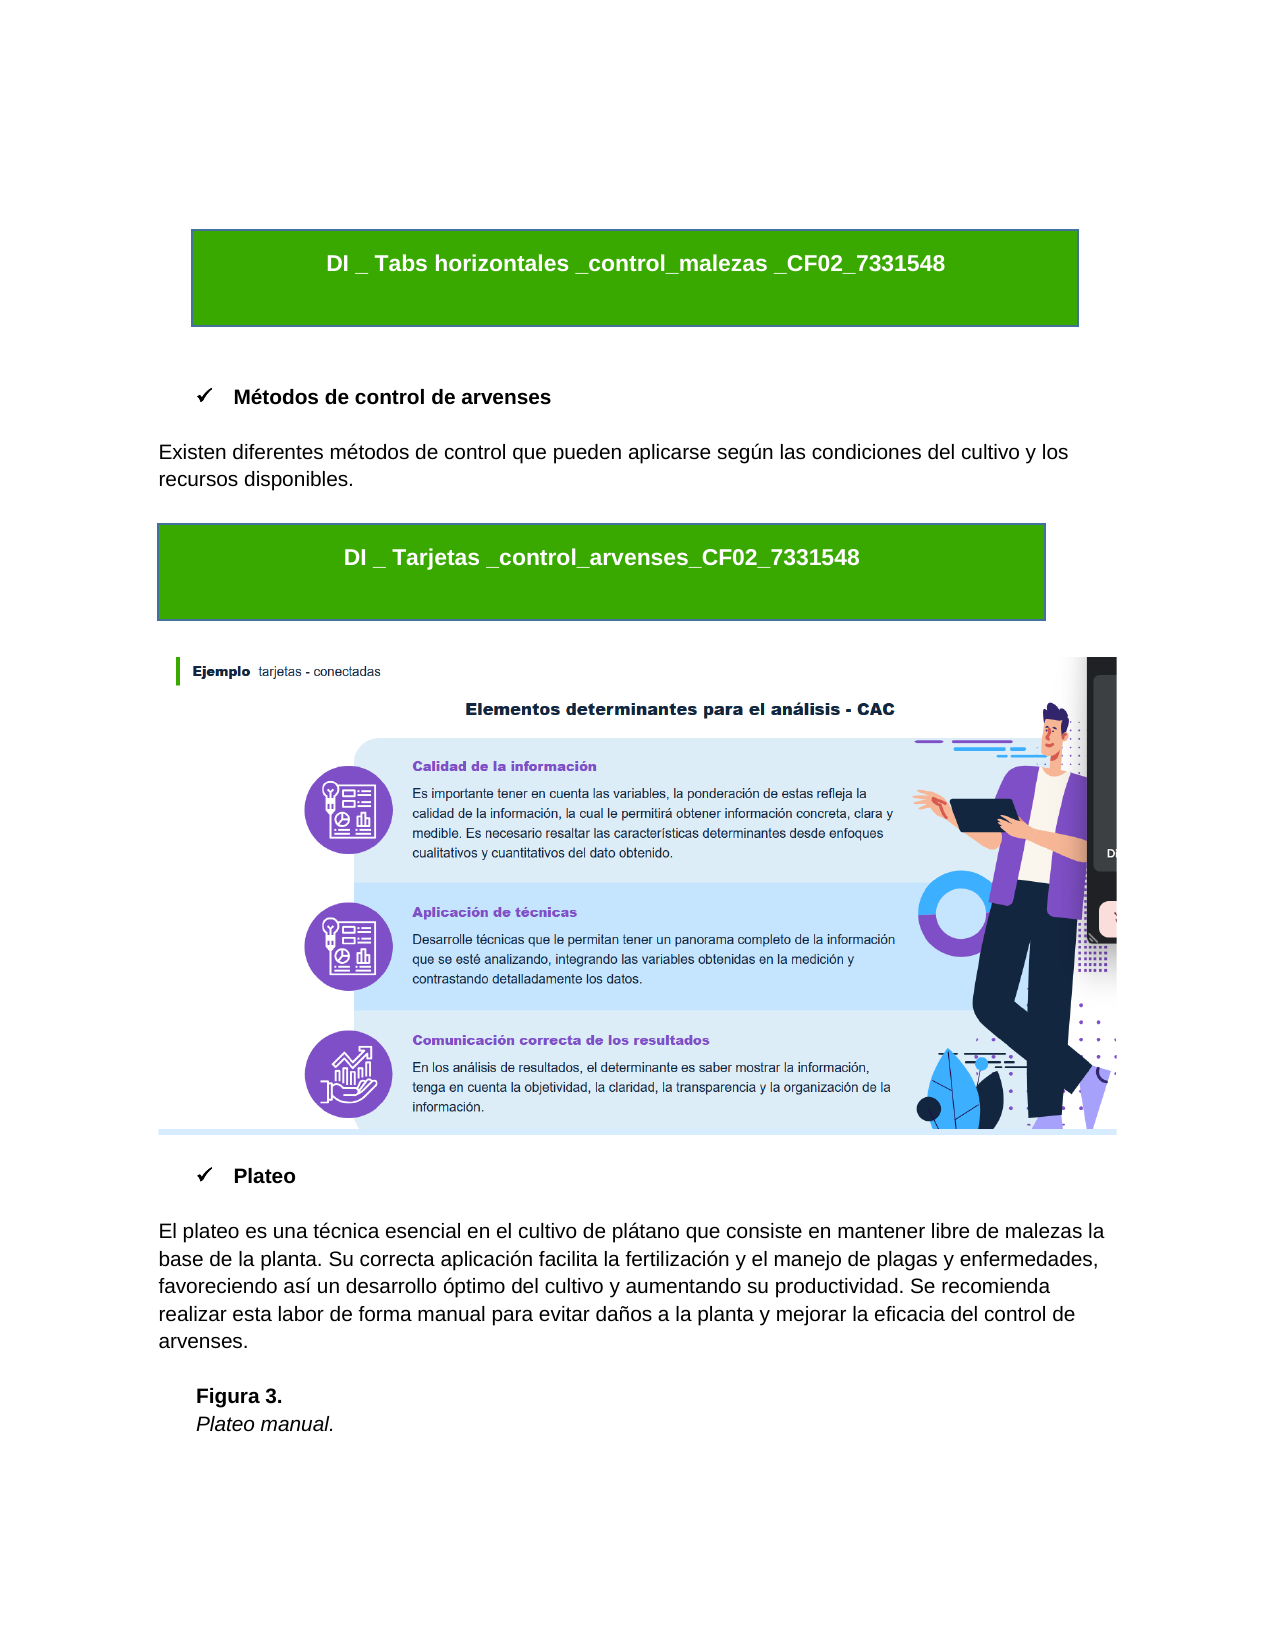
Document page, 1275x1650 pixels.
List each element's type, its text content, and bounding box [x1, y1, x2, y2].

text Plateo manual. [196, 1412, 1117, 1436]
text El plateo es una técnica esencial en el cultivo de plátano que consiste en mantener libre de malezas la base de la planta. Su correcta aplicación facilita la fertilización y el manejo de plagas y enfermedades, favoreciendo así un desarrollo óptimo del cultivo y aumentando su productividad. Se recomienda realizar esta labor de forma manual para evitar daños a la planta y mejorar la eficacia del control de arvenses. [158, 1219, 1117, 1353]
text Figura 3. [196, 1384, 1117, 1408]
picture [158, 657, 1117, 1135]
text Existen diferentes métodos de control que pueden aplicarse según las condiciones del cultivo y los recursos disponibles. [158, 440, 1117, 491]
list Plateo [196, 1164, 1117, 1188]
list Métodos de control de arvenses [196, 385, 1117, 409]
